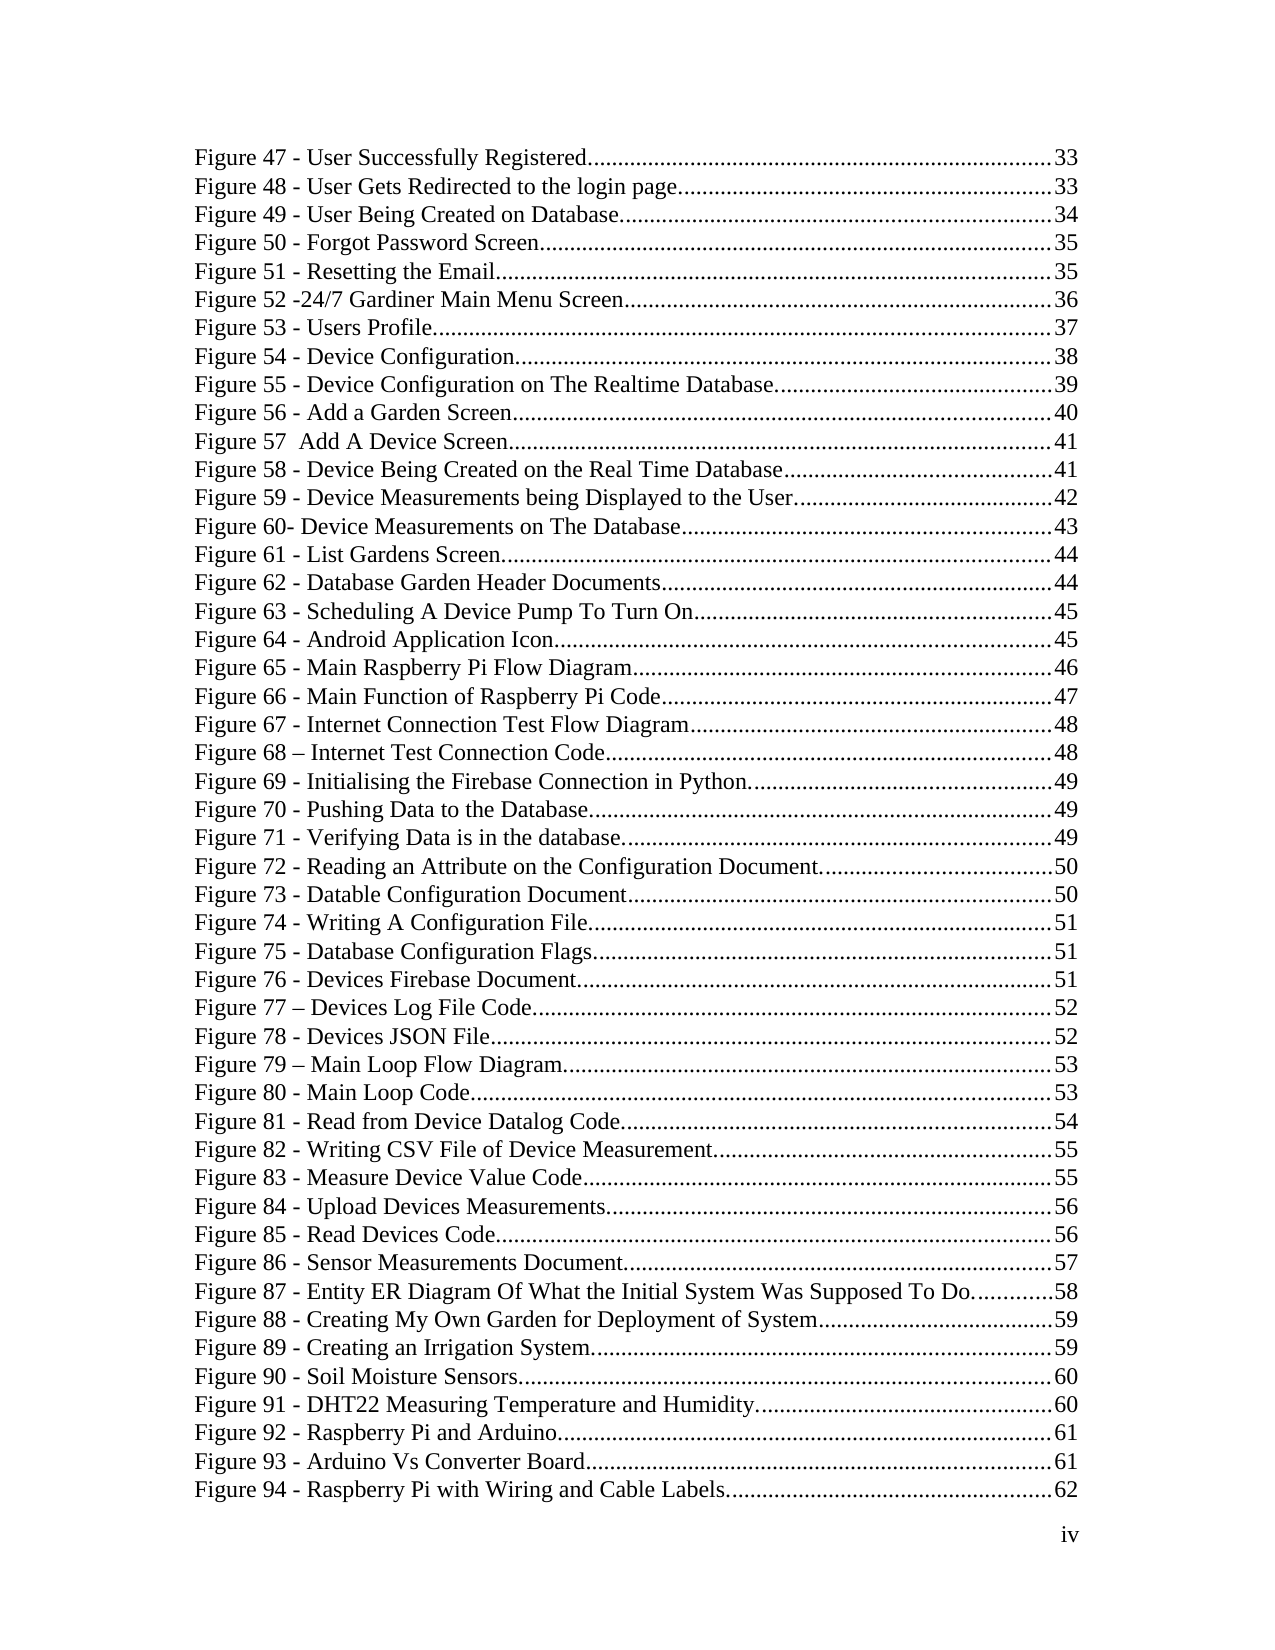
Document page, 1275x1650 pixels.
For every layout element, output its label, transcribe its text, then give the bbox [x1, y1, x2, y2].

text Figure 59 - Device Measurements being Displayed to the User. 42 [194, 483, 1079, 511]
text Figure 60- Device Measurements on The Database 43 [194, 512, 1079, 539]
text Figure 67 - Internet Connection Test Flow Diagram 48 [194, 710, 1079, 738]
text Figure 48 - User Gets Redirected to the login page. 33 [194, 172, 1079, 199]
text Figure 74 - Writing A Configuration File. 51 [194, 908, 1079, 936]
text Figure 54 - Device Configuration. 38 [194, 342, 1079, 369]
text Figure 57 Add A Device Screen 41 [194, 427, 1079, 454]
text Figure 78 - Devices JSON File 52 [194, 1022, 1079, 1049]
text Figure 58 - Device Being Created on the Real Time Database 41 [194, 455, 1079, 483]
text Figure 87 - Entity ER Diagram Of What the Initial System Was Supposed To Do. 58 [194, 1277, 1079, 1304]
text Figure 77 – Devices Log File Code. 52 [194, 993, 1079, 1021]
text Figure 82 - Writing CSV File of Device Measurement. 55 [194, 1135, 1079, 1163]
text Figure 50 - Forgot Password Screen. 35 [194, 228, 1079, 256]
text Figure 75 - Database Configuration Flags. 51 [194, 937, 1079, 964]
text Figure 51 - Resetting the Email. 35 [194, 257, 1079, 284]
text Figure 81 - Read from Device Datalog Code. 54 [194, 1107, 1079, 1134]
text Figure 49 - User Being Created on Database. 34 [194, 200, 1079, 228]
text Figure 91 - DHT22 Measuring Temperature and Humidity. 60 [194, 1390, 1079, 1418]
text Figure 85 - Read Devices Code. 56 [194, 1220, 1079, 1248]
text Figure 73 - Datable Configuration Document 50 [194, 880, 1079, 908]
text Figure 71 - Verifying Data is in the database. 49 [194, 823, 1079, 851]
text Figure 47 - User Successfully Registered. 33 [194, 143, 1079, 171]
text Figure 53 - Users Profile. 37 [194, 313, 1079, 341]
text Figure 66 - Main Function of Raspberry Pi Code 47 [194, 682, 1079, 709]
text Figure 65 - Main Raspberry Pi Flow Diagram 46 [194, 653, 1079, 681]
text Figure 88 - Creating My Own Garden for Deployment of System 59 [194, 1305, 1079, 1333]
text Figure 64 - Android Application Icon. 45 [194, 625, 1079, 653]
text Figure 79 – Main Loop Flow Diagram. 53 [194, 1050, 1079, 1078]
text Figure 56 - Add a Garden Screen 40 [194, 398, 1079, 426]
text Figure 68 – Internet Test Connection Code 48 [194, 738, 1079, 766]
text Figure 94 - Raspberry Pi with Wiring and Cable Labels. 62 [194, 1475, 1079, 1503]
text Figure 52 -24/7 Gardiner Main Menu Screen 36 [194, 285, 1079, 313]
text Figure 92 - Raspberry Pi and Arduino. 61 [194, 1418, 1079, 1446]
text Figure 86 - Sensor Measurements Document. 57 [194, 1248, 1079, 1276]
text Figure 70 - Pushing Data to the Database. 49 [194, 795, 1079, 823]
text Figure 89 - Creating an Irrigation System. 59 [194, 1333, 1079, 1361]
text Figure 55 - Device Configuration on The Realtime Database. 39 [194, 370, 1079, 398]
text Figure 61 - List Gardens Screen. 44 [194, 540, 1079, 568]
text Figure 93 - Arduino Vs Converter Board 61 [194, 1447, 1079, 1474]
text Figure 90 - Soil Moisture Sensors. 60 [194, 1362, 1079, 1389]
text Figure 83 - Measure Device Value Code 55 [194, 1163, 1079, 1191]
text Figure 76 - Devices Firebase Document. 51 [194, 965, 1079, 993]
text Figure 62 - Database Garden Header Documents 44 [194, 568, 1079, 596]
text Figure 80 - Main Loop Code. 53 [194, 1078, 1079, 1106]
text Figure 84 - Upload Devices Measurements. 56 [194, 1192, 1079, 1219]
text Figure 69 - Initialising the Firebase Connection in Python. 49 [194, 767, 1079, 794]
text Figure 72 - Reading an Attribute on the Configuration Document. 50 [194, 852, 1079, 879]
text Figure 63 - Scheduling A Device Pump To Turn On 45 [194, 597, 1079, 624]
